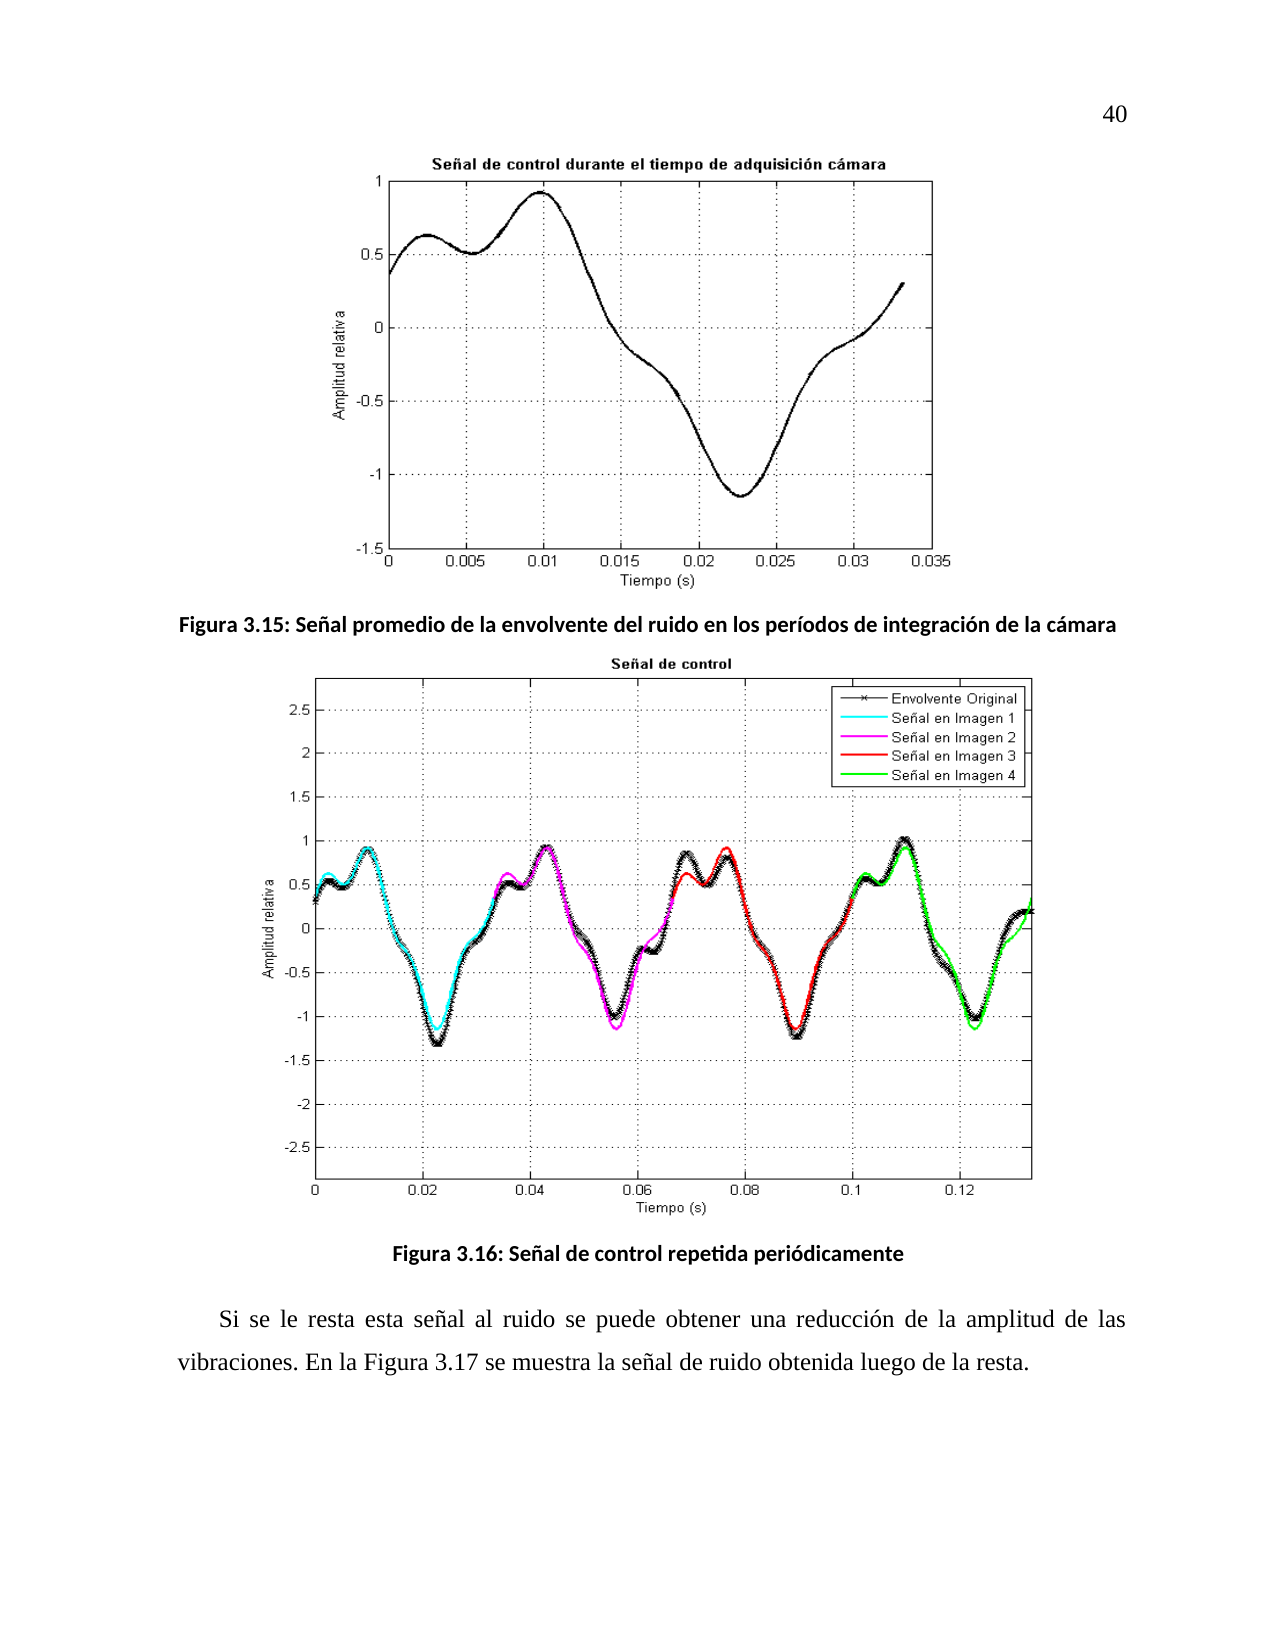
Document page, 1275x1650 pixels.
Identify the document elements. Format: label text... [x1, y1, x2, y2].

picture [243, 650, 1053, 1227]
picture [298, 147, 998, 598]
